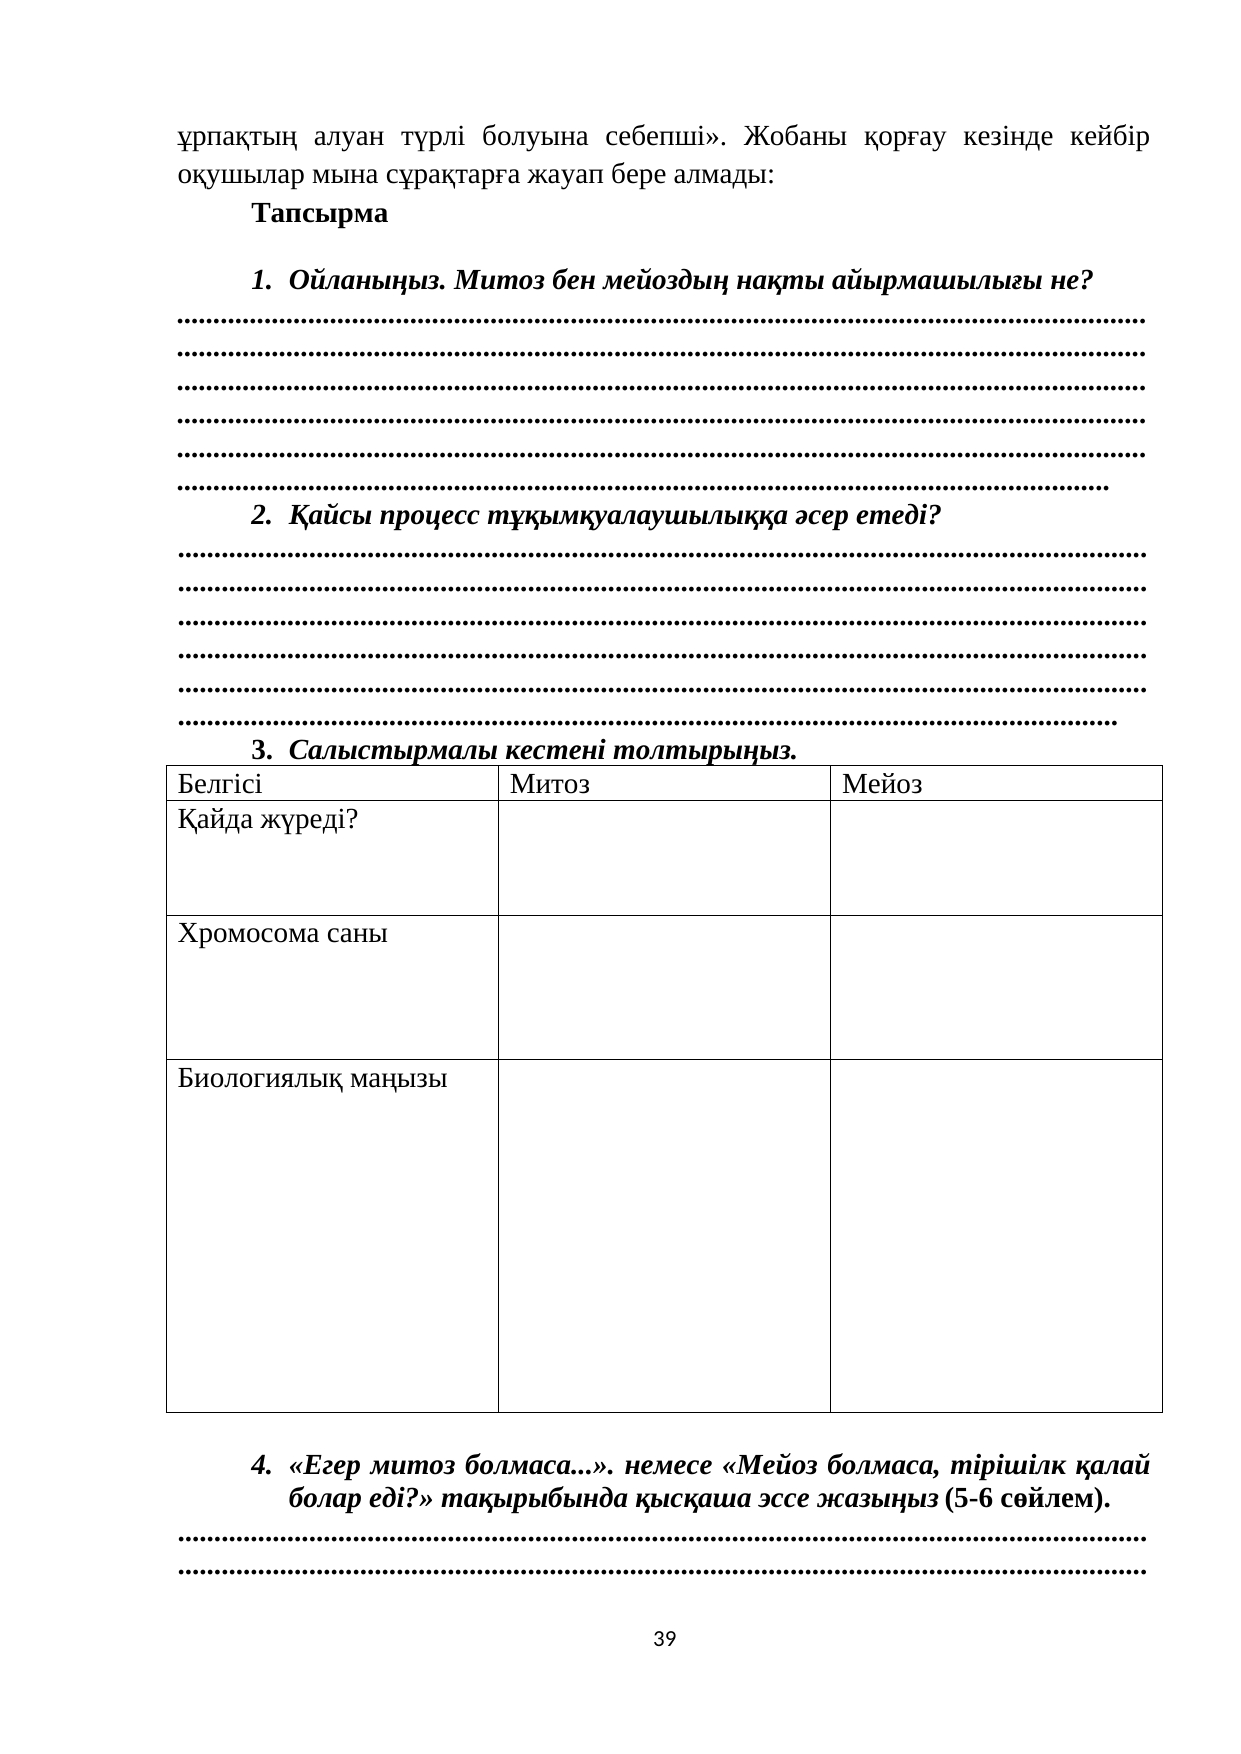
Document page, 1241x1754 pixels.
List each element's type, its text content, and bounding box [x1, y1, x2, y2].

table_cell [831, 1060, 1162, 1412]
table_header Белгісі [167, 766, 498, 800]
list «Егер митоз болмаса...». немесе «Мейоз болмаса, тірішілк қалай болар еді?» тақырыбында қысқаша эссе жазыңыз (5-6 сөйлем). [251, 1447, 1152, 1514]
table_cell Хромосома саны [167, 916, 498, 1059]
text .......................................................................................................................................................................................................................................................................................................................................................................................................................................................................................................................................................................................................................................................................................................................................................................................................................... [177, 531, 1152, 732]
list Ойланыңыз. Митоз бен мейоздың нақты айырмашылығы не? [251, 262, 1152, 296]
table_cell Биологиялық маңызы [167, 1060, 498, 1412]
table_header Митоз [499, 766, 830, 800]
table_header Мейоз [831, 766, 1162, 800]
list Қайсы процесс тұқымқуалаушылыққа әсер етеді? [251, 497, 1152, 531]
table_cell Қайда жүреді? [167, 801, 498, 914]
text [177, 118, 1152, 190]
table_cell [831, 801, 1162, 914]
table_cell [499, 916, 830, 1059]
table_cell [499, 1060, 830, 1412]
table_cell [499, 801, 830, 914]
table_cell [831, 916, 1162, 1059]
text Тапсырма [177, 195, 1152, 229]
list Салыстырмалы кестені толтырыңыз. [251, 732, 1152, 765]
text ..................................................................................................................................... .................................................................................................................................................................................................................................................................................................................................................................................................................................................................................................................................................................................................................................................................................... [177, 296, 1152, 497]
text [177, 1514, 1152, 1581]
